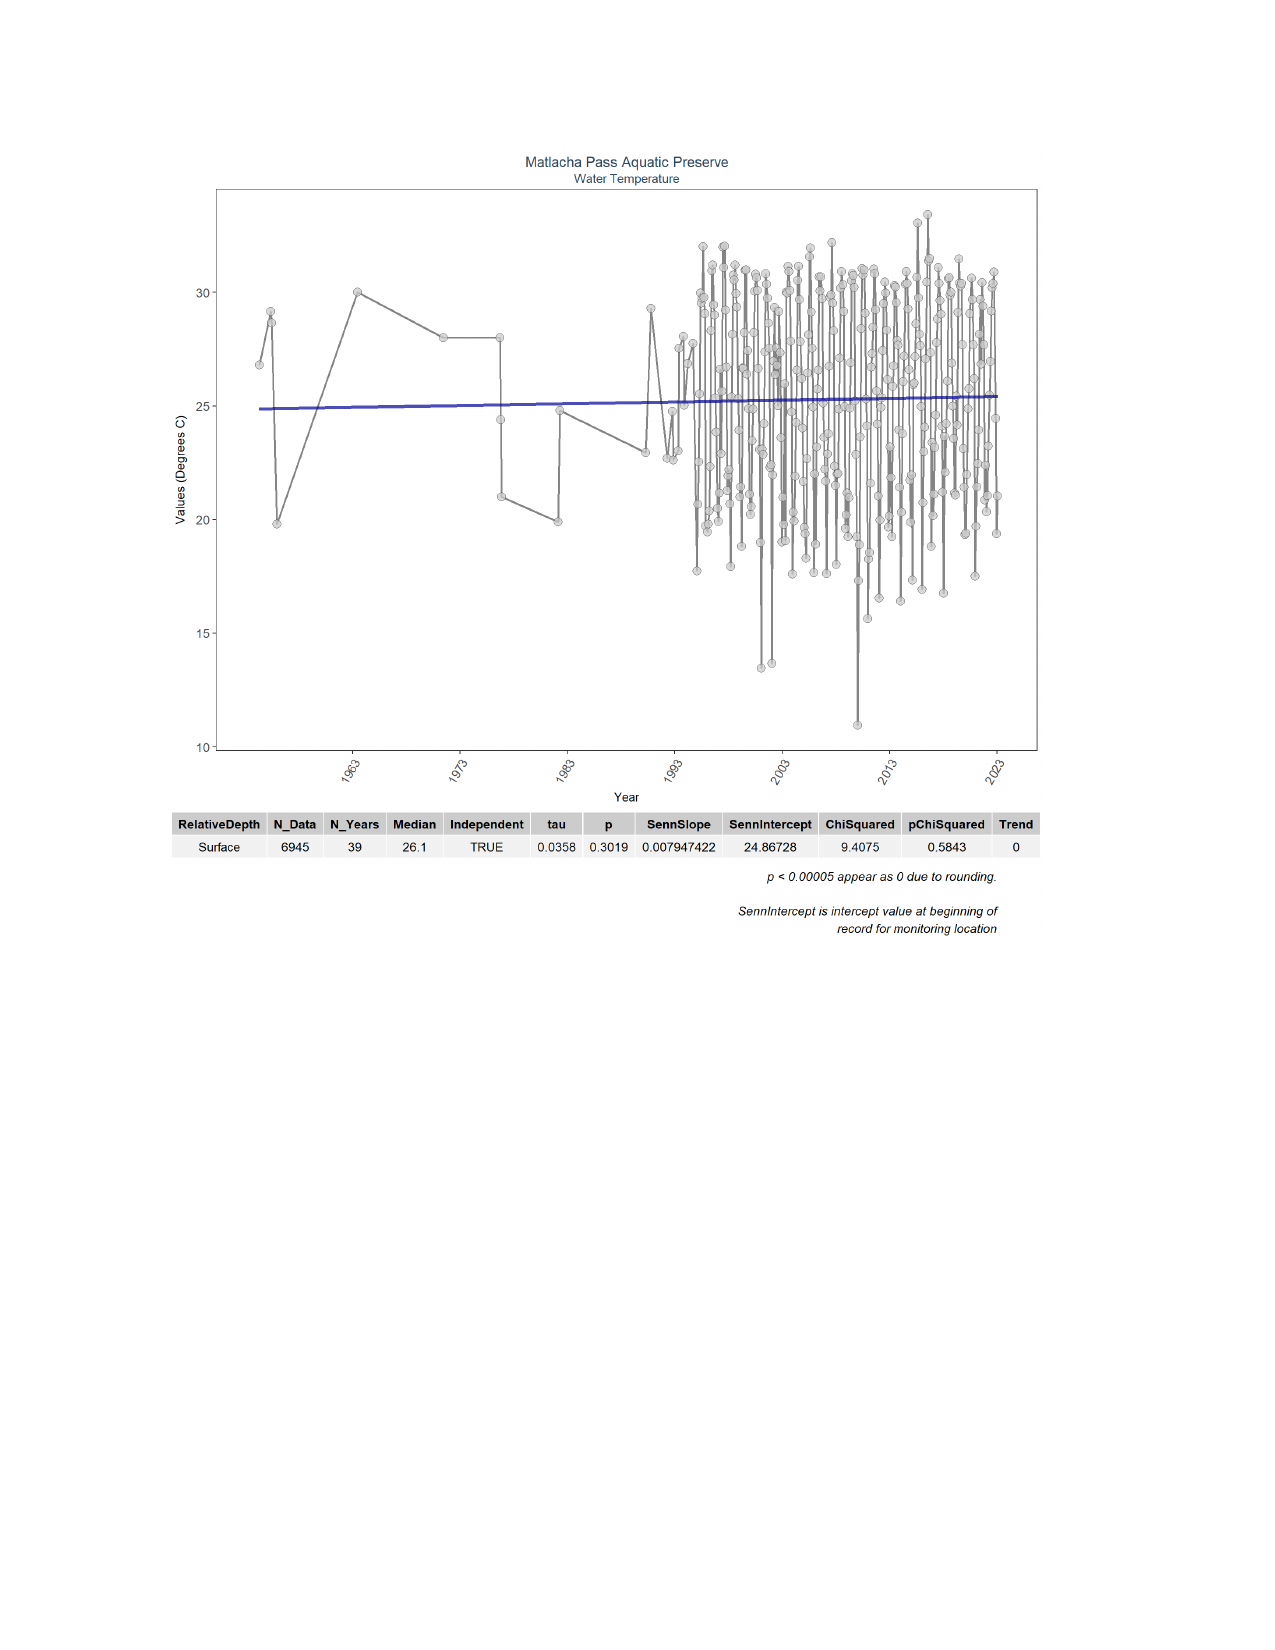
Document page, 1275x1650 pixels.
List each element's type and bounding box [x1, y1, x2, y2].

picture [168, 150, 1044, 938]
